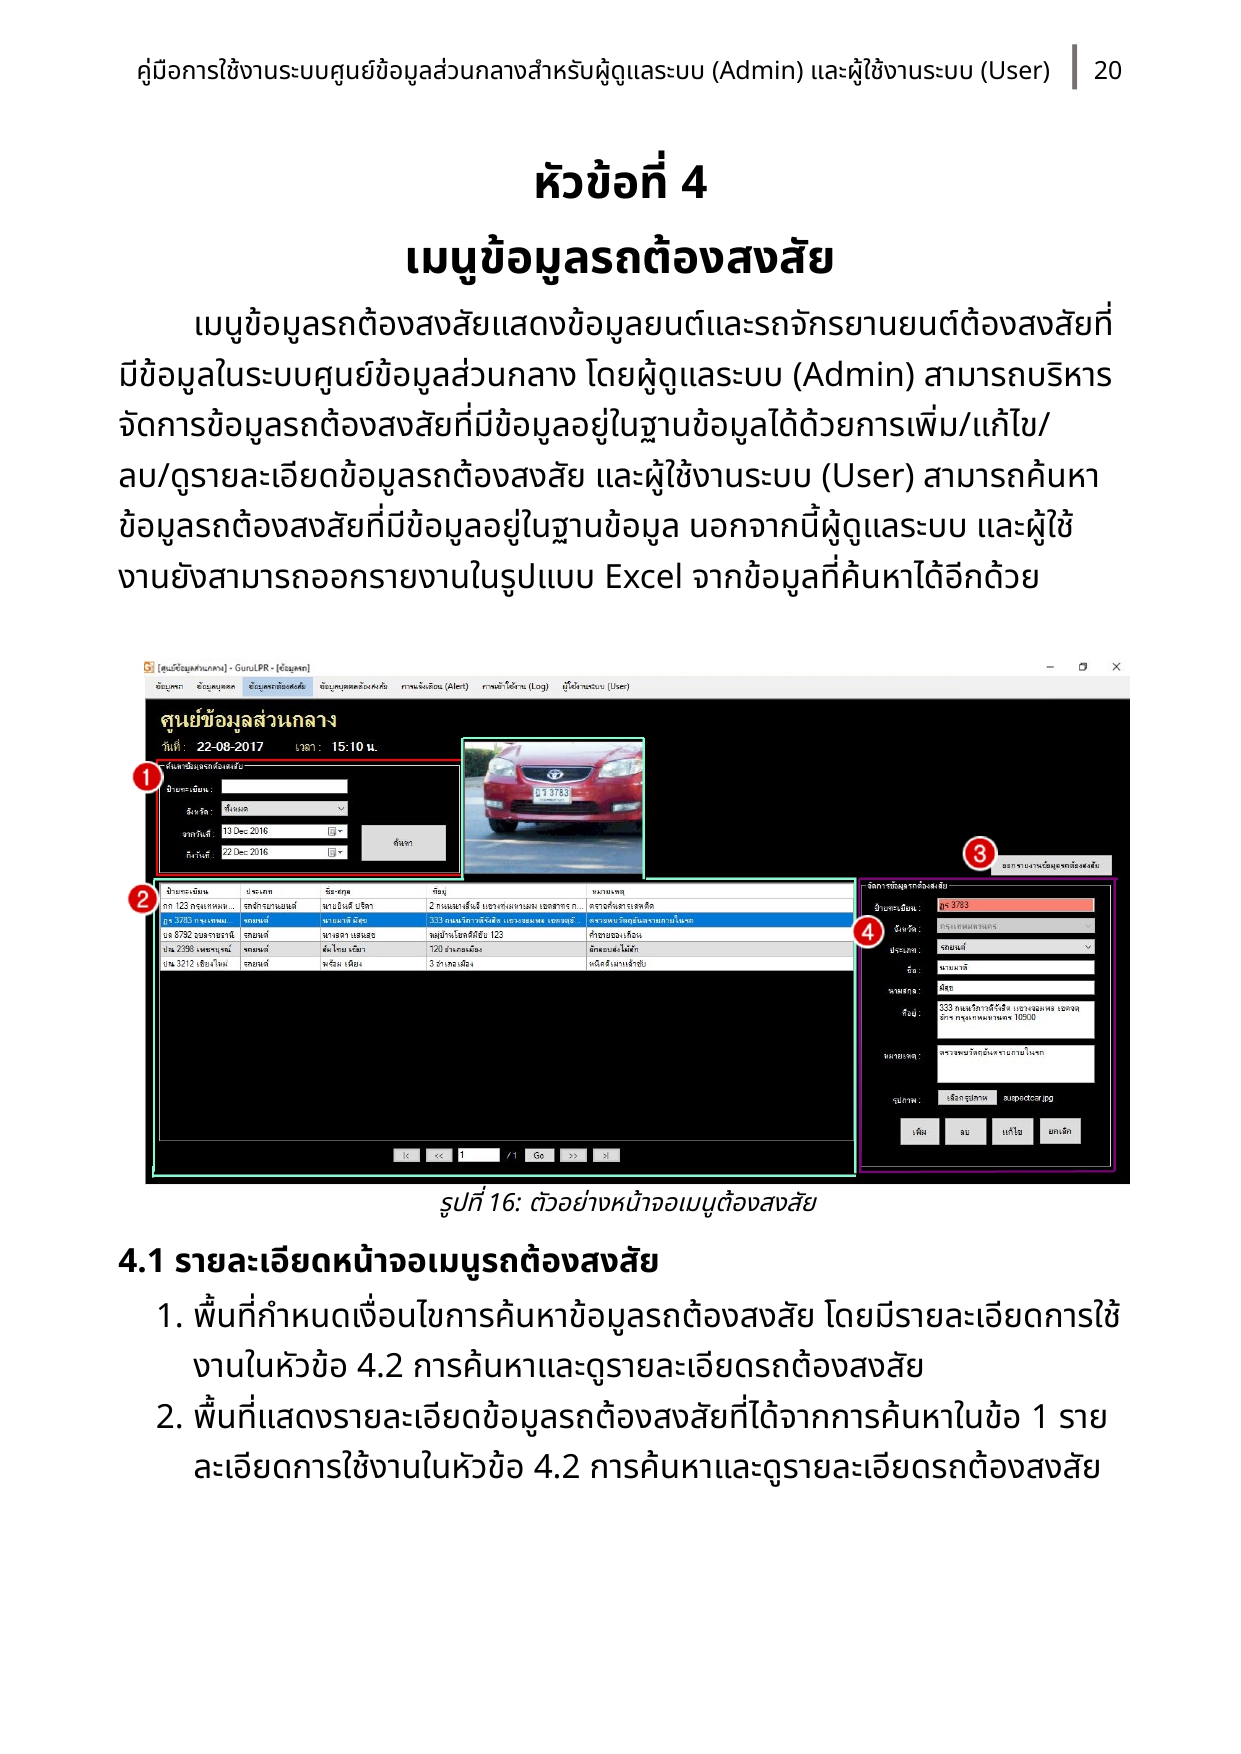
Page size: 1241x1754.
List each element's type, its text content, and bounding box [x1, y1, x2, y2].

subtitle เมนูข้อมูลรถต้องสงสัย [118, 225, 1122, 294]
list พื้นที่แสดงรายละเอียดข้อมูลรถต้องสงสัยที่ได้จากการค้นหาในข้อ 1 รายละเอียดการใช้งานในหัวข้อ 4.2 การค้นหาและดูรายละเอียดรถต้องสงสัย [156, 1393, 1122, 1494]
list พื้นที่กำหนดเงื่อนไขการค้นหาข้อมูลรถต้องสงสัย โดยมีรายละเอียดการใช้งานในหัวข้อ 4.2 การค้นหาและดูรายละเอียดรถต้องสงสัย [156, 1291, 1122, 1393]
subtitle หัวข้อที่ 4 [118, 150, 1122, 219]
text เมนูข้อมูลรถต้องสงสัยแสดงข้อมูลยนต์และรถจักรยานยนต์ต้องสงสัยที่มีข้อมูลในระบบศูนย์ข้อมูลส่วนกลาง โดยผู้ดูแลระบบ (Admin) สามารถบริหารจัดการข้อมูลรถต้องสงสัยที่มีข้อมูลอยู่ในฐานข้อมูลได้ด้วยการเพิ่ม/แก้ไข/ลบ/ดูรายละเอียดข้อมูลรถต้องสงสัย และผู้ใช้งานระบบ (User) สามารถค้นหาข้อมูลรถต้องสงสัยที่มีข้อมูลอยู่ในฐานข้อมูล นอกจากนี้ผู้ดูแลระบบ และผู้ใช้งานยังสามารถออกรายงานในรูปแบบ Excel จากข้อมูลที่ค้นหาได้อีกด้วย [118, 300, 1122, 603]
picture [125, 658, 1130, 1185]
